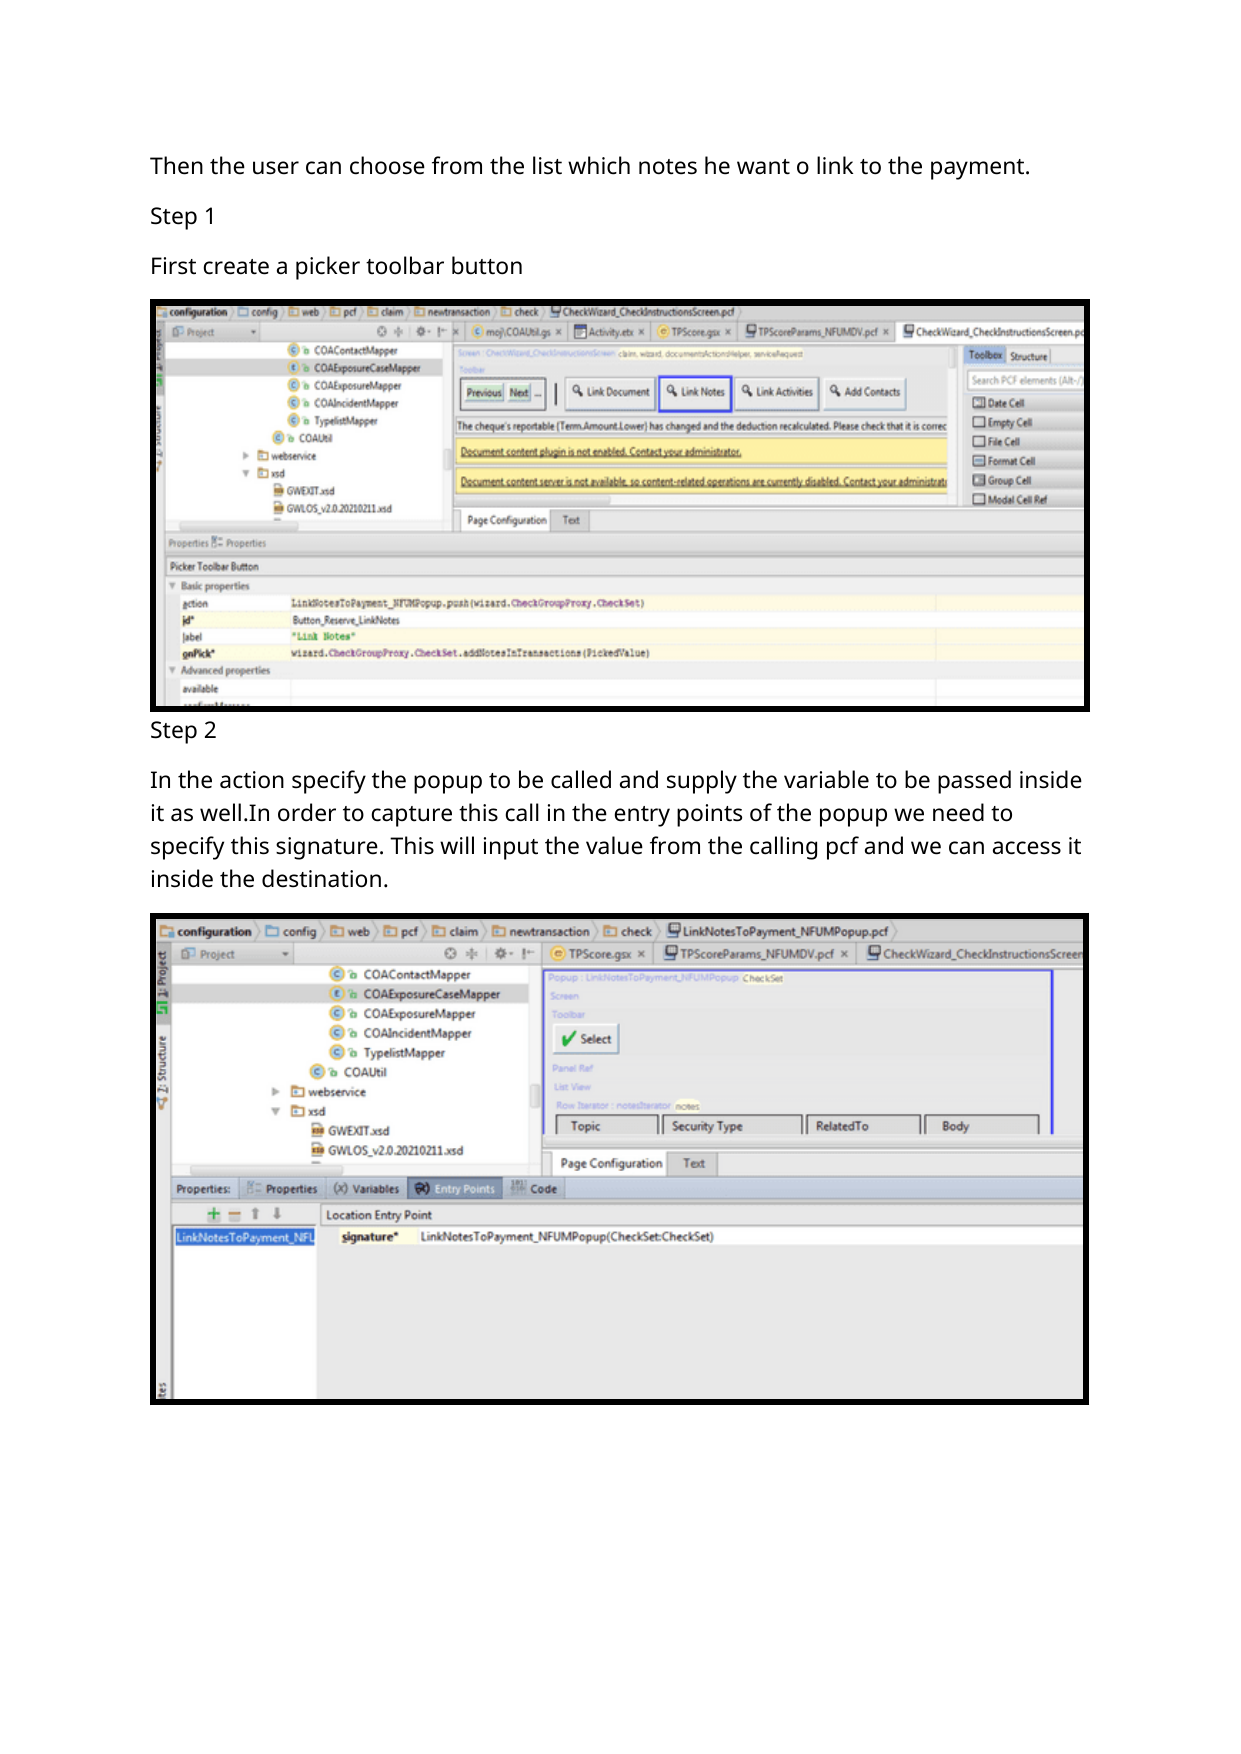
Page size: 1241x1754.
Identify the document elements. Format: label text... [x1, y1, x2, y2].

text First create a picker toolbar button [150, 249, 1090, 281]
text Step 2 [150, 712, 1090, 745]
text Step 1 [150, 200, 1090, 231]
text In the action specify the popup to be called and supply the variable to be passed inside it as well.In order to capture this call in the entry points of the popup we need to specify this signature. This will input the value from the calling pcf and we can access it inside the destination. [150, 763, 1090, 894]
picture [156, 919, 1083, 1399]
text Then the user can choose from the list which notes he want o link to the payment. [150, 150, 1090, 181]
picture [156, 306, 1084, 706]
